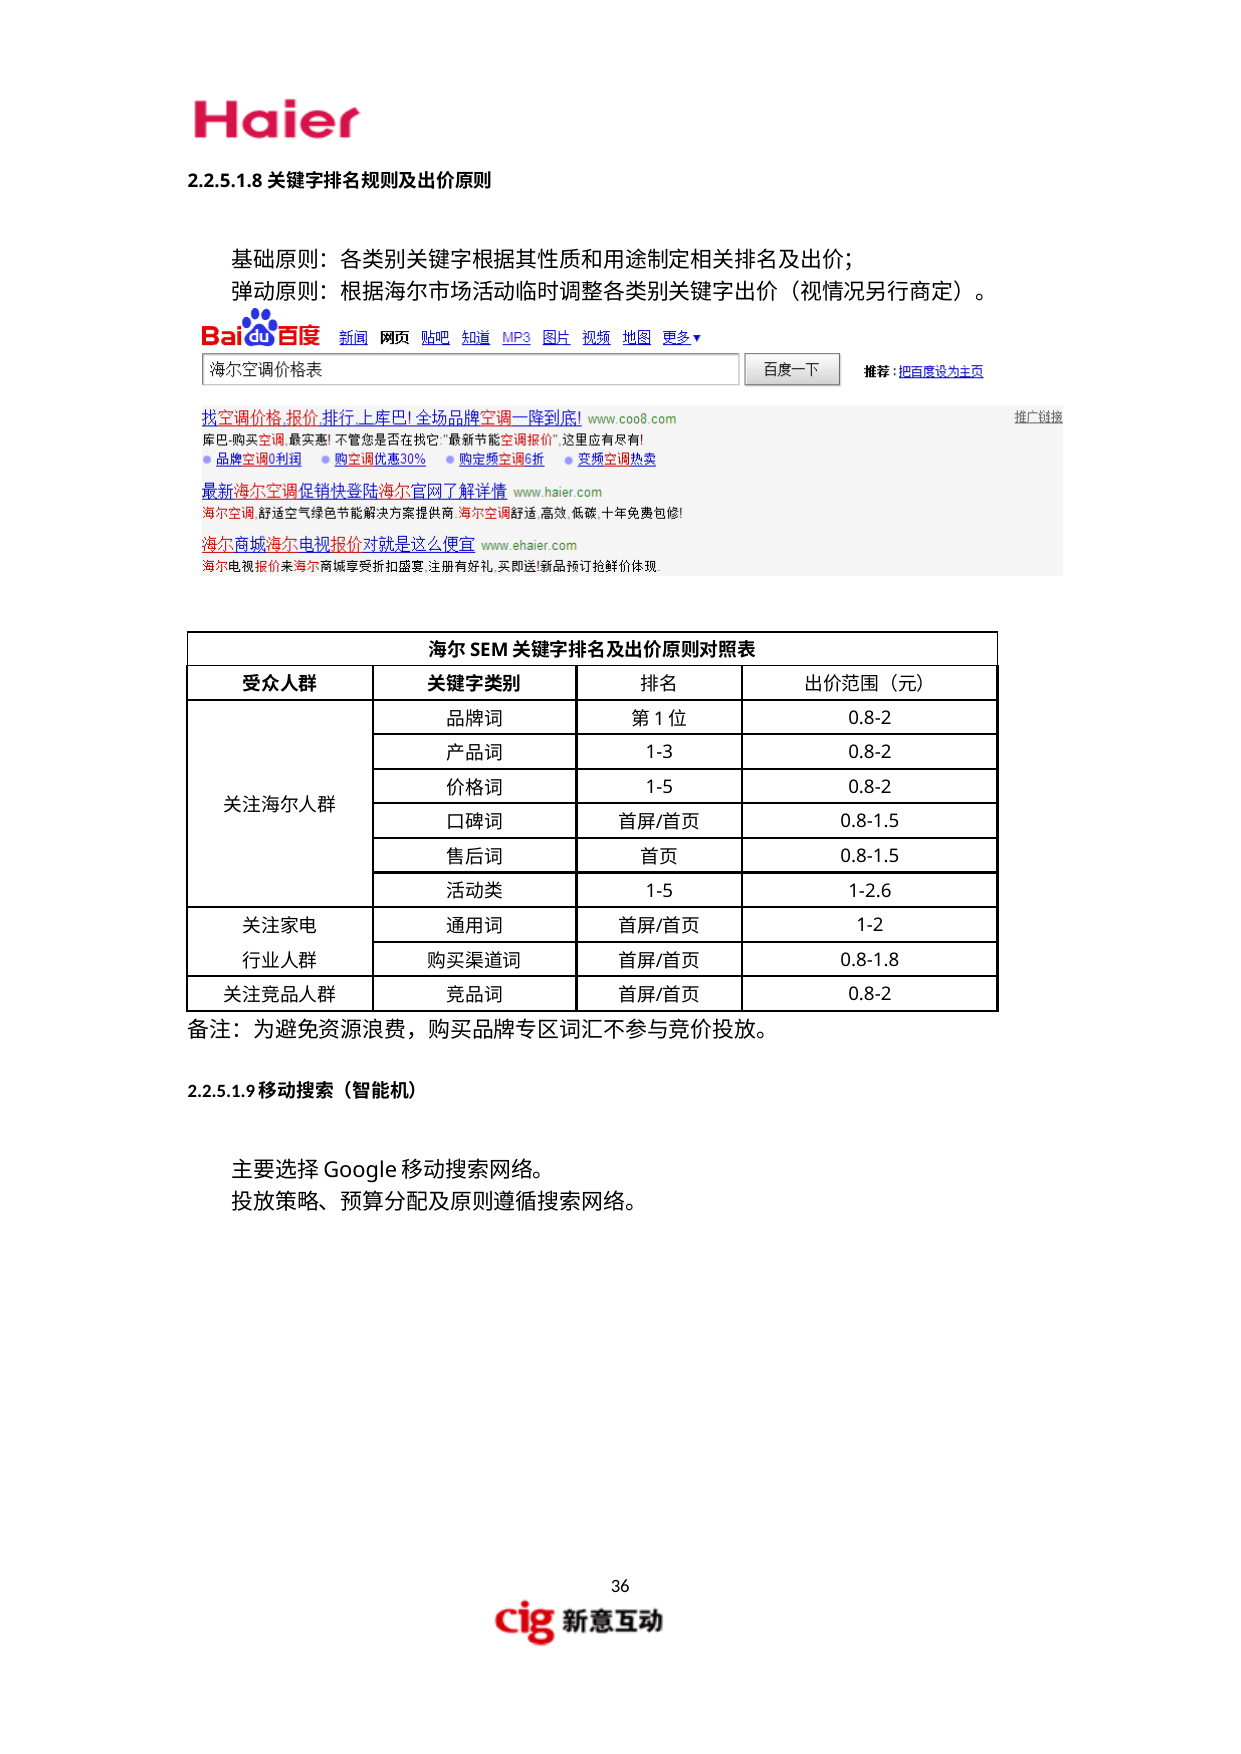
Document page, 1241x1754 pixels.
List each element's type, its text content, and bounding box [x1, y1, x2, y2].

table_cell 购买渠道词 [374, 943, 575, 975]
picture [492, 1597, 671, 1651]
table_cell 1-3 [578, 735, 741, 768]
table_cell 售后词 [374, 839, 575, 871]
subtitle 2.2.5.1.8 关键字排名规则及出价原则 [187, 163, 1053, 196]
table_cell 首屏/首页 [578, 908, 741, 941]
table_cell 首屏/首页 [578, 804, 741, 837]
text 投放策略、预算分配及原则遵循搜索网络。 [187, 1184, 1053, 1216]
table_cell 竞品词 [374, 977, 575, 1010]
table_header 海尔SEM关键字排名及出价原则对照表 [188, 633, 997, 665]
table_cell 1-2.6 [743, 874, 996, 906]
table_cell 关键字类别 [374, 666, 575, 698]
subtitle 2.2.5.1.9移动搜索（智能机） [187, 1073, 1053, 1106]
table_cell 出价范围（元） [743, 666, 996, 698]
table_cell 首屏/首页 [578, 977, 741, 1010]
table_cell 活动类 [374, 874, 575, 906]
table_cell 关注家电 [188, 908, 372, 941]
table_cell 价格词 [374, 770, 575, 802]
table_cell 首页 [578, 839, 741, 871]
table_cell 0.8-1.5 [743, 804, 996, 837]
table_cell 关注海尔人群 [188, 701, 372, 906]
table_cell 品牌词 [374, 701, 575, 733]
table_cell 首屏/首页 [578, 943, 741, 975]
table_cell 行业人群 [188, 941, 372, 975]
picture [187, 88, 366, 143]
table_cell 第1位 [578, 701, 741, 733]
table_cell 1-5 [578, 770, 741, 802]
text 基础原则：各类别关键字根据其性质和用途制定相关排名及出价； [187, 241, 1053, 274]
table_cell 0.8-2 [743, 701, 996, 733]
table_cell 排名 [578, 666, 741, 698]
table_cell 0.8-1.5 [743, 839, 996, 871]
table_cell 1-5 [578, 874, 741, 906]
text 备注：为避免资源浪费，购买品牌专区词汇不参与竞价投放。 [187, 1012, 1053, 1044]
table_cell 0.8-2 [743, 735, 996, 768]
table_cell 1-2 [743, 908, 996, 941]
table_cell 0.8-2 [743, 770, 996, 802]
table_cell 0.8-1.8 [743, 943, 996, 975]
table_cell 口碑词 [374, 804, 575, 837]
table_cell 0.8-2 [743, 977, 996, 1010]
text 弹动原则：根据海尔市场活动临时调整各类别关键字出价（视情况另行商定）。 [187, 274, 1053, 306]
picture [198, 306, 1064, 582]
table_cell 受众人群 [188, 666, 372, 698]
text 主要选择Google移动搜索网络。 [187, 1151, 1053, 1184]
table_cell 通用词 [374, 908, 575, 941]
table_cell 产品词 [374, 735, 575, 768]
table_cell 关注竞品人群 [188, 977, 372, 1010]
